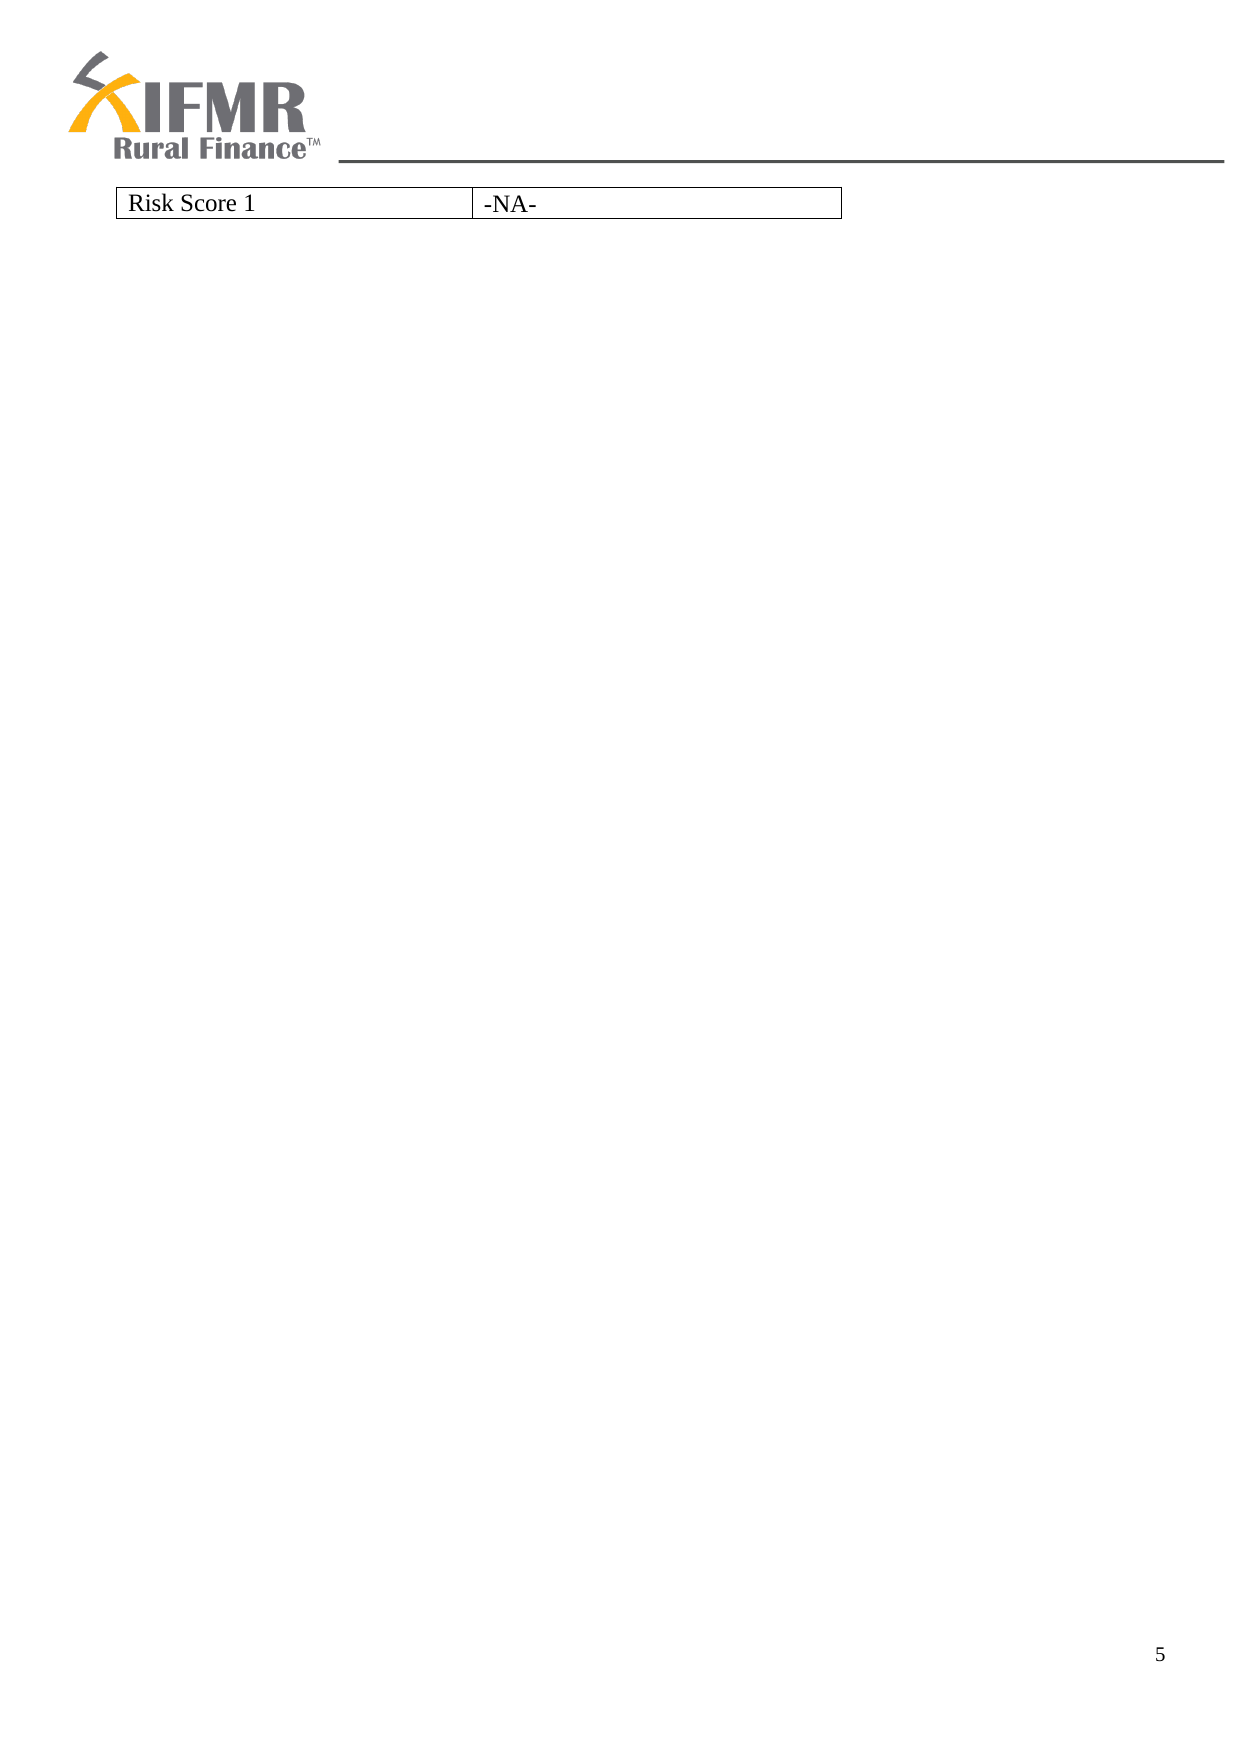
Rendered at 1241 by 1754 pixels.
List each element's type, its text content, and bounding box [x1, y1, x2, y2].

table_cell -NA- [473, 188, 841, 218]
table_cell Risk Score 1 [117, 188, 472, 218]
picture [61, 45, 327, 166]
